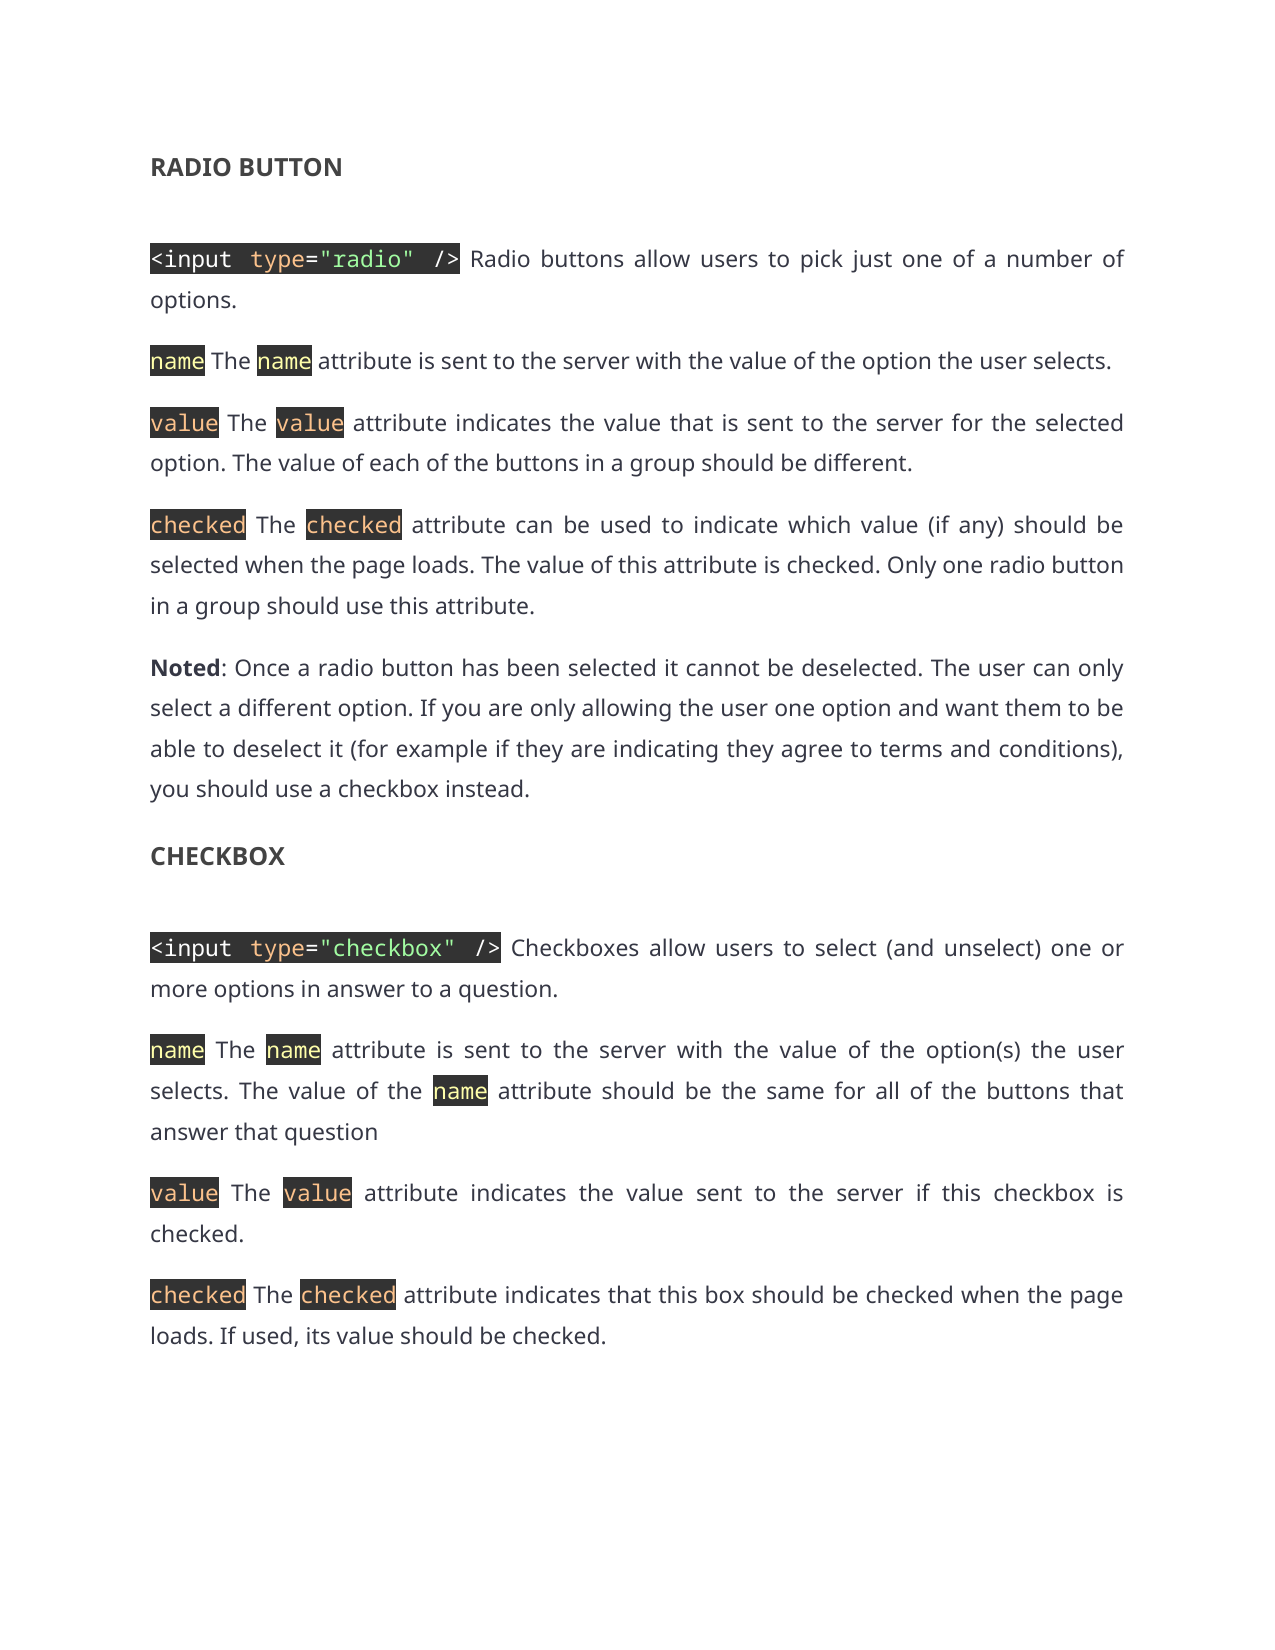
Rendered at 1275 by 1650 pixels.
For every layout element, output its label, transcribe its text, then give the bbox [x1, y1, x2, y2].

subtitle RADIO BUTTON [150, 150, 1125, 184]
text value The value attribute indicates the value that is sent to the server for the selected option. The value of each of the buttons in a group should be different. [150, 407, 1125, 478]
text <input type="radio" /> Radio buttons allow users to pick just one of a number of options. [150, 243, 1125, 315]
text Noted: Once a radio button has been selected it cannot be deselected. The user can only select a different option. If you are only allowing the user one option and want them to be able to deselect it (for example if they are indicating they agree to terms and conditions), you should use a checkbox instead. [150, 651, 1125, 804]
text checked The checked attribute can be used to indicate which value (if any) should be selected when the page loads. The value of this attribute is checked. Only one radio button in a group should use this attribute. [150, 509, 1125, 621]
text <input type="checkbox" /> Checkboxes allow users to select (and unselect) one or more options in answer to a question. [150, 932, 1125, 1004]
text name The name attribute is sent to the server with the value of the option the user selects. [312, 345, 1125, 376]
text name The name attribute is sent to the server with the value of the option(s) the user selects. The value of the name attribute should be the same for all of the buttons that answer that question [150, 1034, 1125, 1147]
text checked The checked attribute indicates that this box should be checked when the page loads. If used, its value should be checked. [150, 1279, 1125, 1351]
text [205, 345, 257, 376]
text value The value attribute indicates the value sent to the server if this checkbox is checked. [150, 1177, 1125, 1249]
subtitle CHECKBOX [150, 839, 1125, 873]
